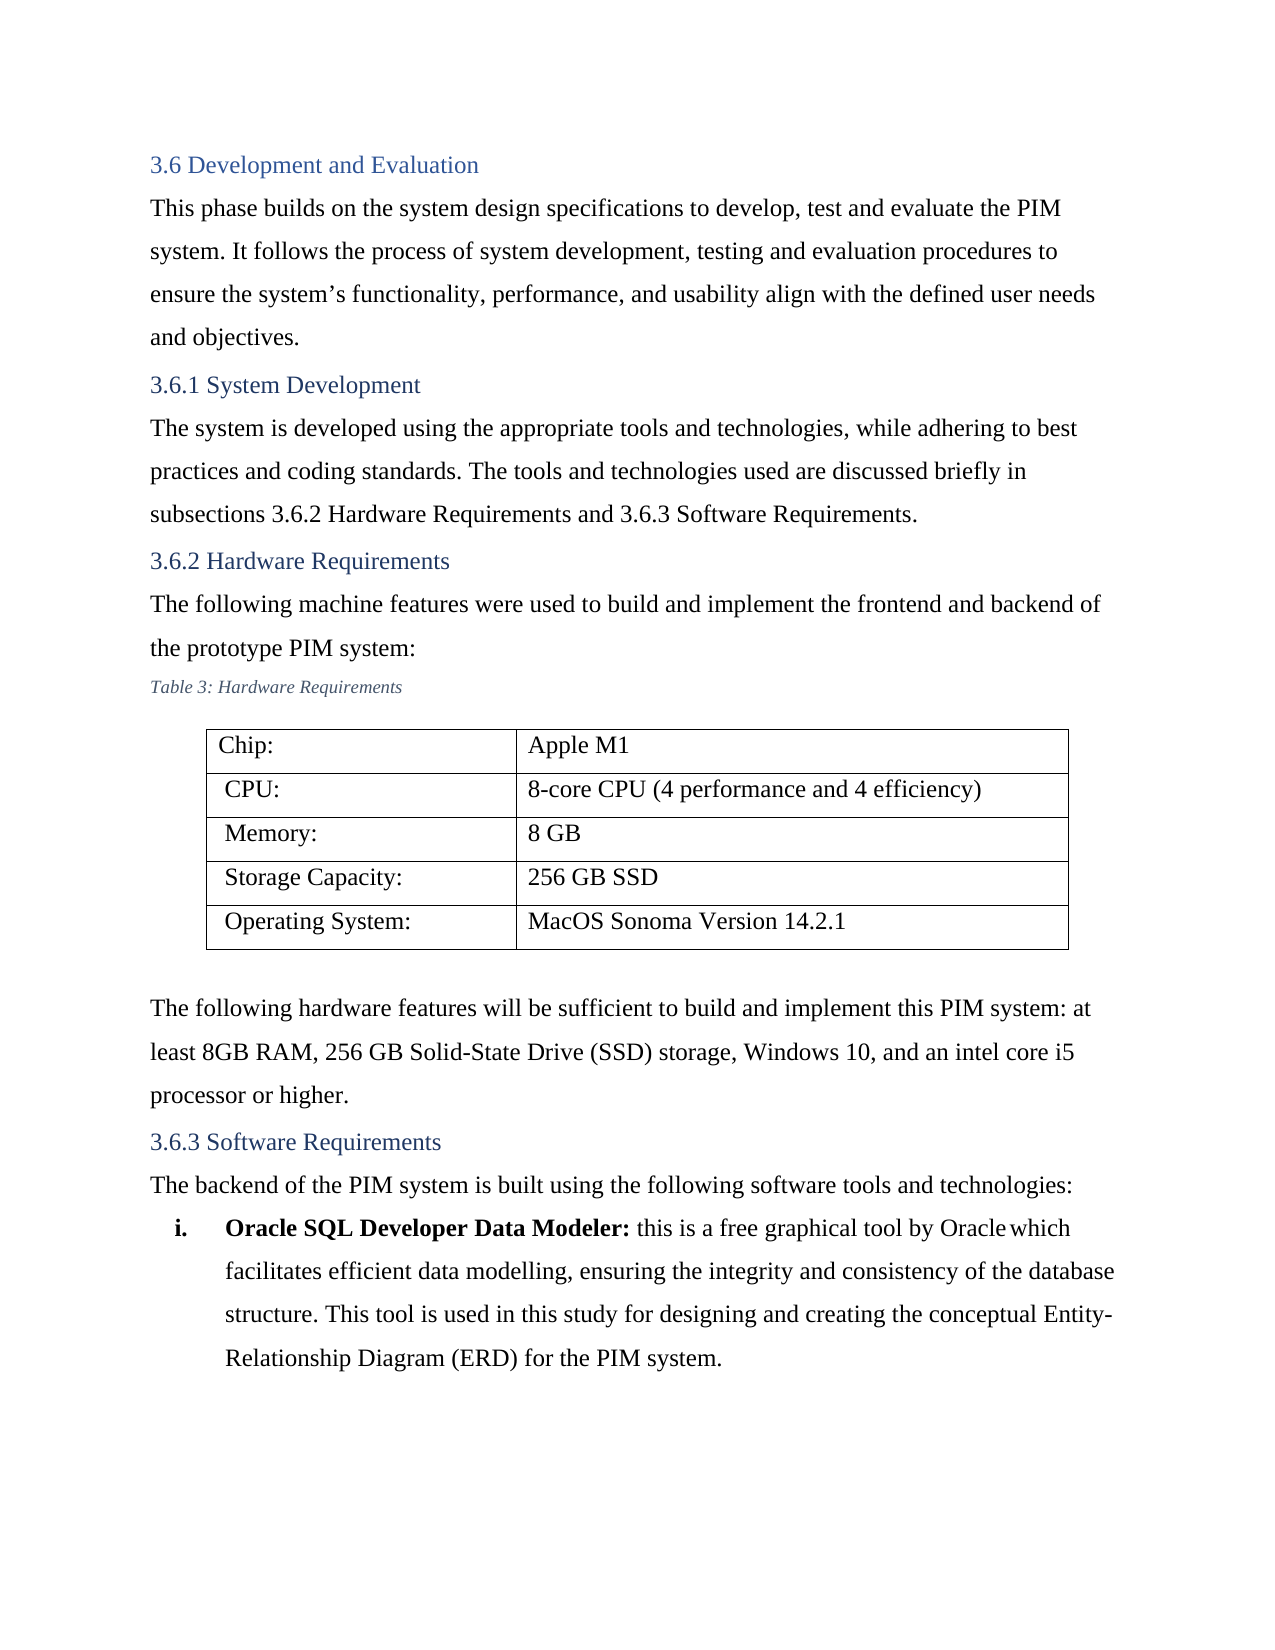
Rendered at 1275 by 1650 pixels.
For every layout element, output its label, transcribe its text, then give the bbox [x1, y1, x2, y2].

list The following machine features were used to build and implement the frontend and backend of the prototype PIM system: [150, 589, 1125, 661]
table_header Chip: [207, 730, 516, 773]
table_header Apple M1 [517, 730, 1068, 773]
text Table 3: Hardware Requirements [150, 676, 1125, 697]
table_cell Operating System: [207, 906, 516, 949]
table_cell 8 GB [517, 818, 1068, 861]
subtitle 3.6.2 Hardware Requirements [150, 546, 1125, 575]
subtitle 3.6.1 System Development [150, 370, 1125, 398]
list The following hardware features will be sufficient to build and implement this PIM system: at least 8GB RAM, 256 GB Solid-State Drive (SSD) storage, Windows 10, and an intel core i5 processor or higher. [150, 993, 1125, 1108]
subtitle 3.6.3 Software Requirements [150, 1127, 1125, 1156]
table_cell 8-core CPU (4 performance and 4 efficiency) [517, 774, 1068, 817]
list This phase builds on the system design specifications to develop, test and evaluate the PIM system. It follows the process of system development, testing and evaluation procedures to ensure the system’s functionality, performance, and usability align with the defined user needs and objectives. [150, 193, 1125, 351]
subtitle 3.6 Development and Evaluation [150, 150, 1125, 179]
table_cell MacOS Sonoma Version 14.2.1 [517, 906, 1068, 949]
list The backend of the PIM system is built using the following software tools and technologies: [150, 1170, 1125, 1199]
table_cell 256 GB SSD [517, 862, 1068, 905]
table_cell Memory: [207, 818, 516, 861]
table_cell Storage Capacity: [207, 862, 516, 905]
table_cell CPU: [207, 774, 516, 817]
list Oracle SQL Developer Data Modeler: this is a free graphical tool by Oracle which facilitates efficient data modelling, ensuring the integrity and consistency of the database structure. This tool is used in this study for designing and creating the conceptual Entity-Relationship Diagram (ERD) for the PIM system. [187, 1213, 1125, 1371]
list The system is developed using the appropriate tools and technologies, while adhering to best practices and coding standards. The tools and technologies used are discussed briefly in subsections 3.6.2 Hardware Requirements and 3.6.3 Software Requirements. [150, 413, 1125, 528]
